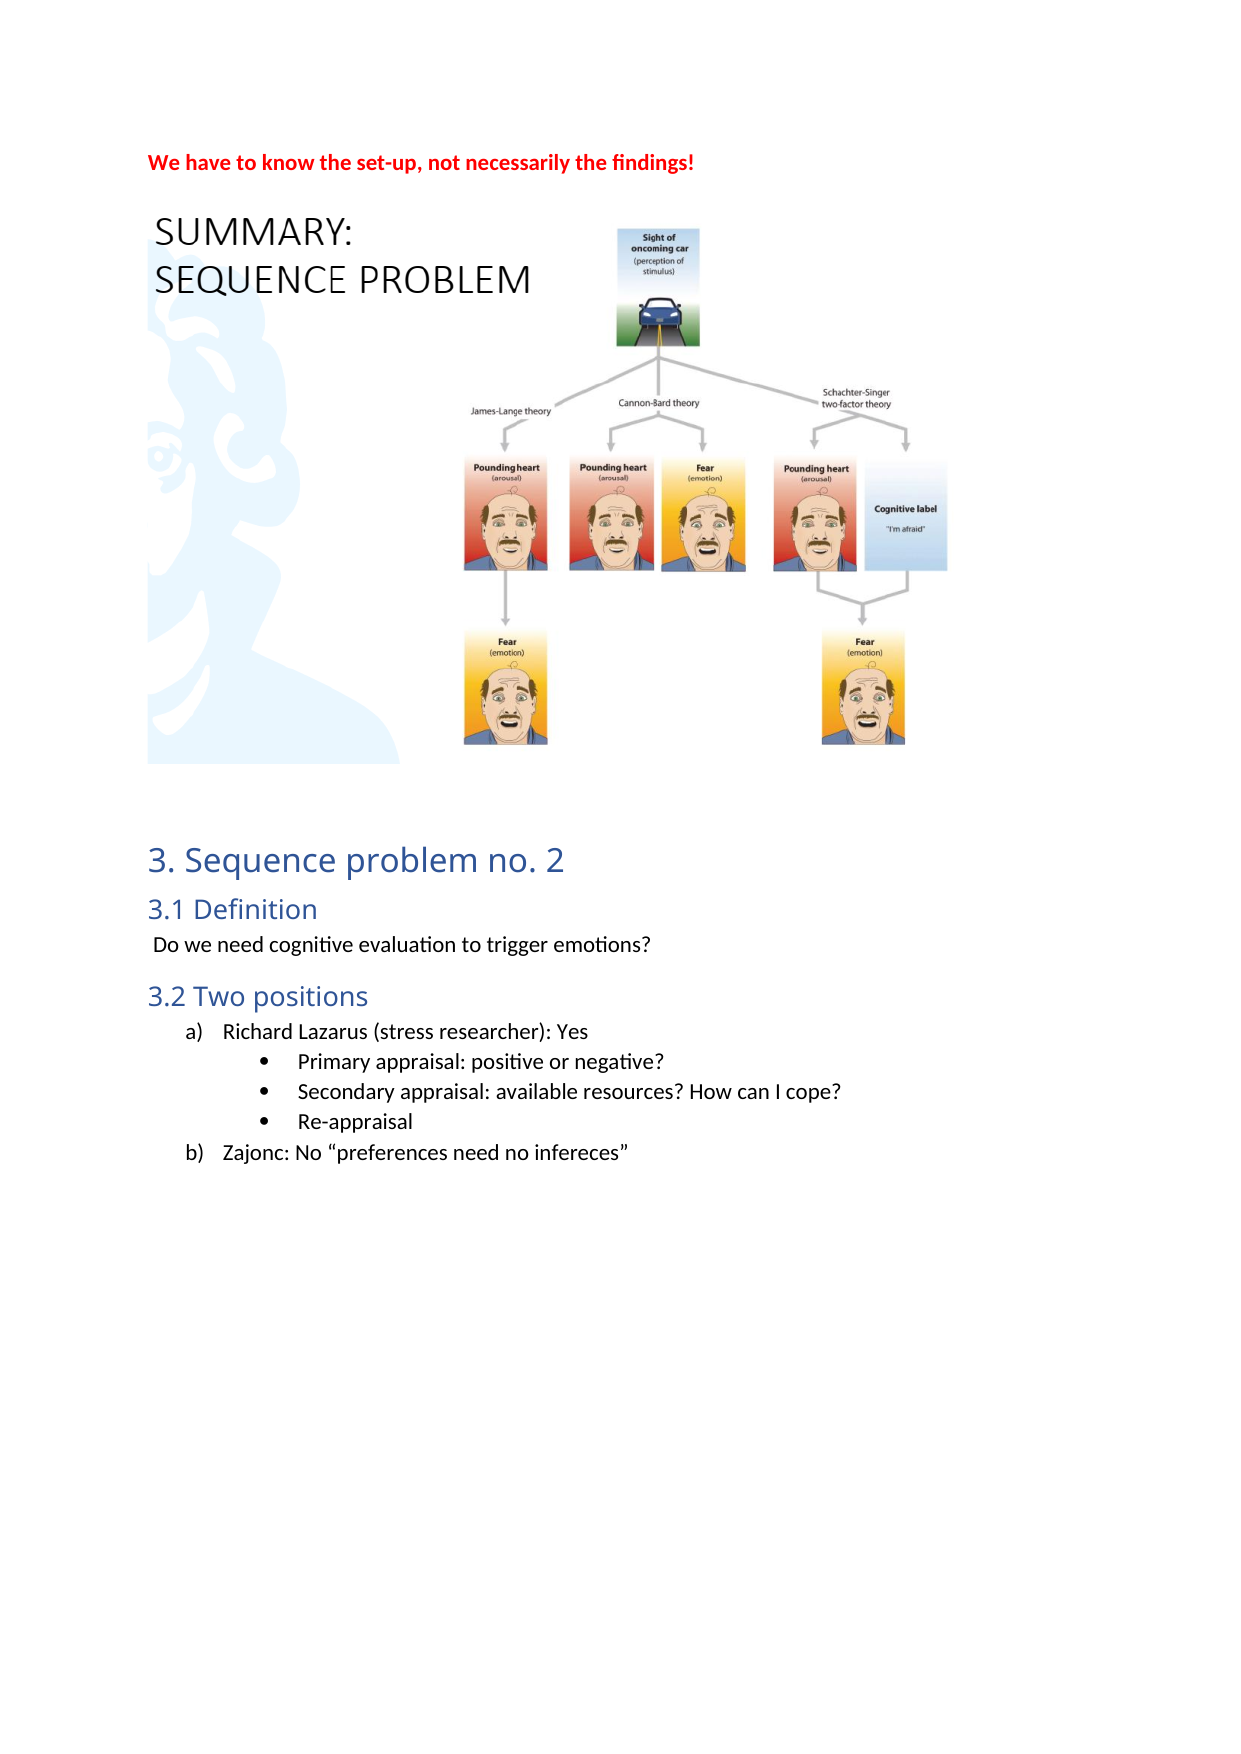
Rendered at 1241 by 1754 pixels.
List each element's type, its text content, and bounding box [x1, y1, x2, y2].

subtitle 3.2 Two positions [148, 977, 1093, 1014]
list Richard Lazarus (stress researcher): Yes [185, 1017, 1093, 1045]
text Do we need cognitive evaluation to trigger emotions? [148, 930, 1093, 958]
text We have to know the set-up, not necessarily the findings! [148, 148, 1093, 176]
picture [147, 194, 978, 764]
subtitle 3. Sequence problem no. 2 [148, 837, 1093, 883]
list Zajonc: No “preferences need no infereces” [185, 1138, 1093, 1166]
list Re-appraisal [260, 1107, 1093, 1136]
subtitle 3.1 Definition [148, 890, 1093, 927]
list Secondary appraisal: available resources? How can I cope? [260, 1077, 1093, 1105]
list Primary appraisal: positive or negative? [260, 1047, 1093, 1075]
